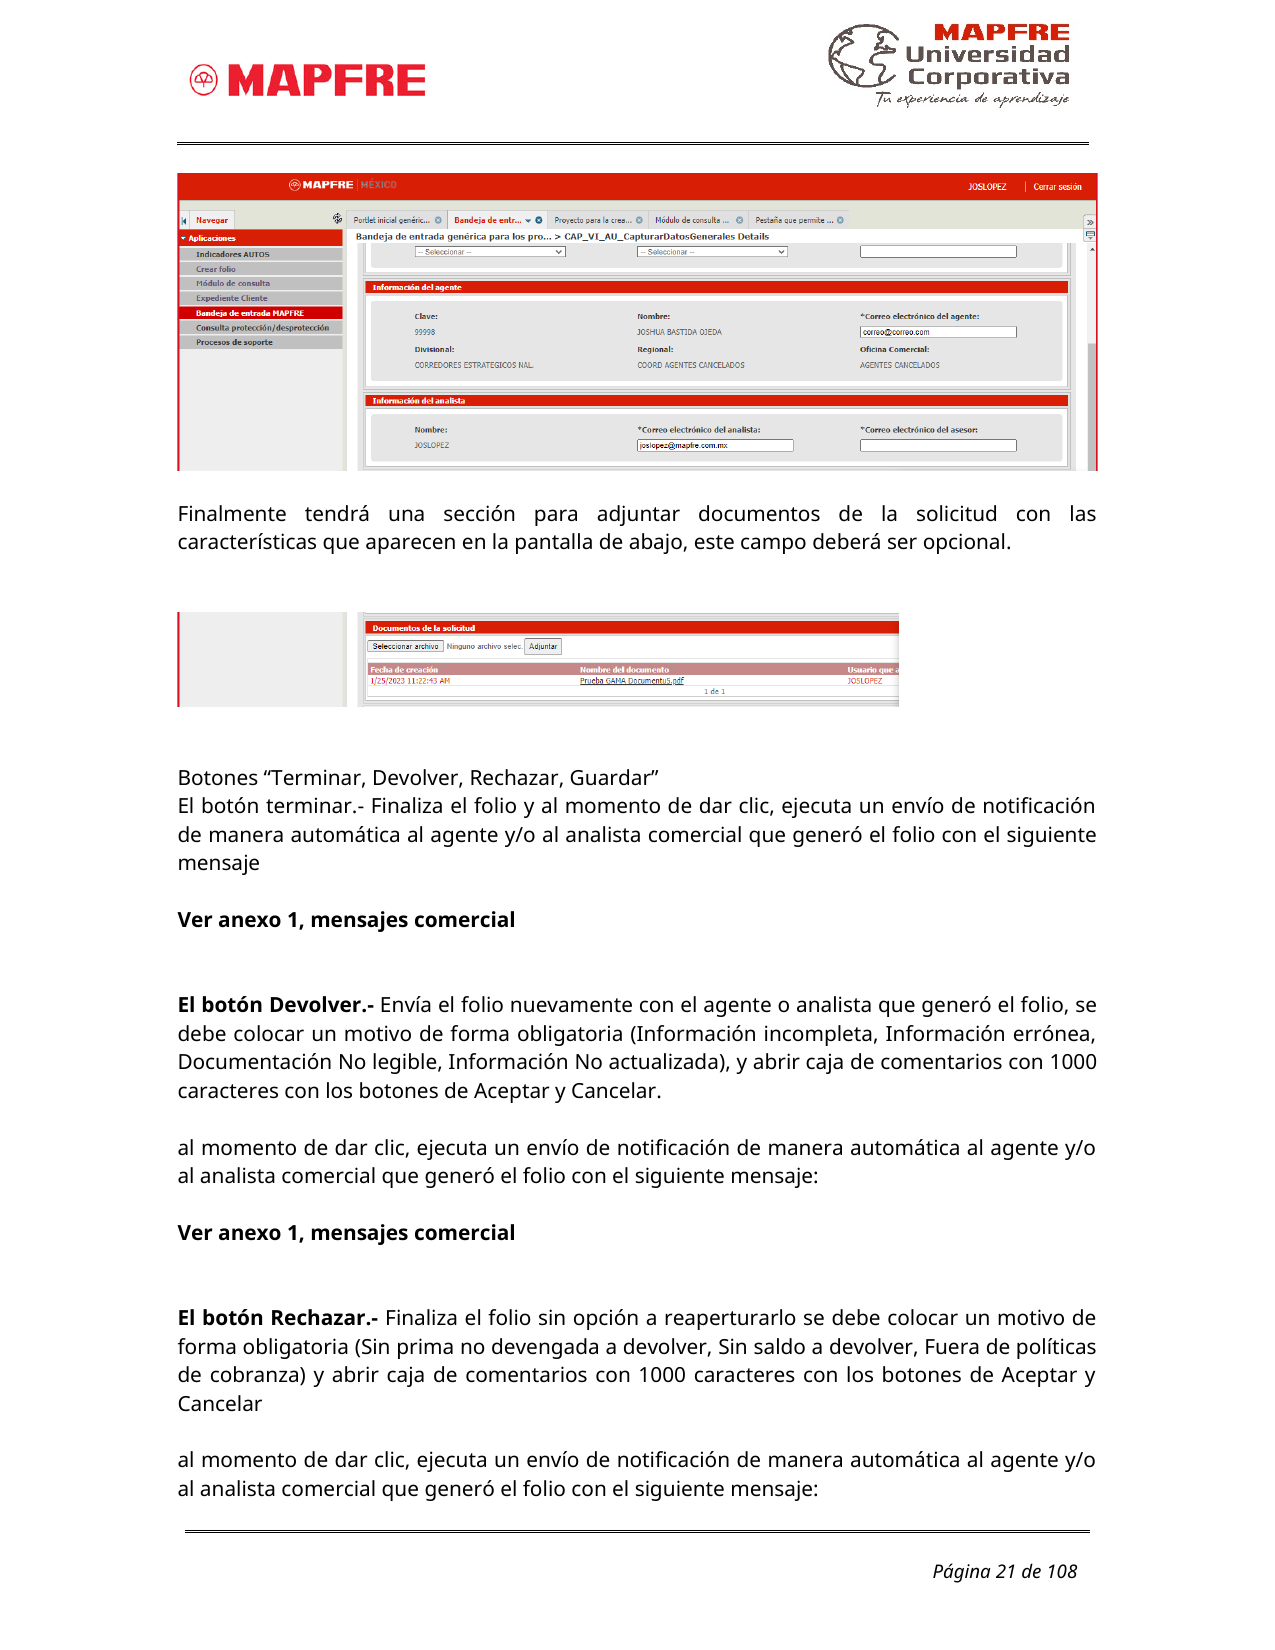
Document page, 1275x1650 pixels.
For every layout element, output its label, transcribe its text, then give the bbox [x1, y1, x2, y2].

text El botón terminar.- Finaliza el folio y al momento de dar clic, ejecuta un envío de notificación de manera automática al agente y/o al analista comercial que generó el folio con el siguiente mensaje [177, 792, 1098, 877]
text Ver anexo 1, mensajes comercial [177, 1218, 1098, 1247]
text El botón Devolver.- Envía el folio nuevamente con el agente o analista que generó el folio, se debe colocar un motivo de forma obligatoria (Información incompleta, Información errónea, Documentación No legible, Información No actualizada), y abrir caja de comentarios con 1000 caracteres con los botones de Aceptar y Cancelar. [177, 991, 1098, 1104]
text Ver anexo 1, mensajes comercial [177, 905, 1098, 934]
picture [814, 14, 1089, 114]
text Finalmente tendrá una sección para adjuntar documentos de la solicitud con las características que aparecen en la pantalla de abajo, este campo deberá ser opcional. [177, 499, 1098, 556]
text al momento de dar clic, ejecuta un envío de notificación de manera automática al agente y/o al analista comercial que generó el folio con el siguiente mensaje: [177, 1446, 1098, 1502]
text El botón Rechazar.- Finaliza el folio sin opción a reaperturarlo se debe colocar un motivo de forma obligatoria (Sin prima no devengada a devolver, Sin saldo a devolver, Fuera de políticas de cobranza) y abrir caja de comentarios con 1000 caracteres con los botones de Aceptar y Cancelar [177, 1303, 1098, 1417]
picture [188, 48, 429, 109]
text Botones “Terminar, Devolver, Rechazar, Guardar” [177, 763, 1098, 792]
text al momento de dar clic, ejecuta un envío de notificación de manera automática al agente y/o al analista comercial que generó el folio con el siguiente mensaje: [177, 1133, 1098, 1190]
picture [177, 612, 899, 707]
picture [177, 173, 1098, 471]
